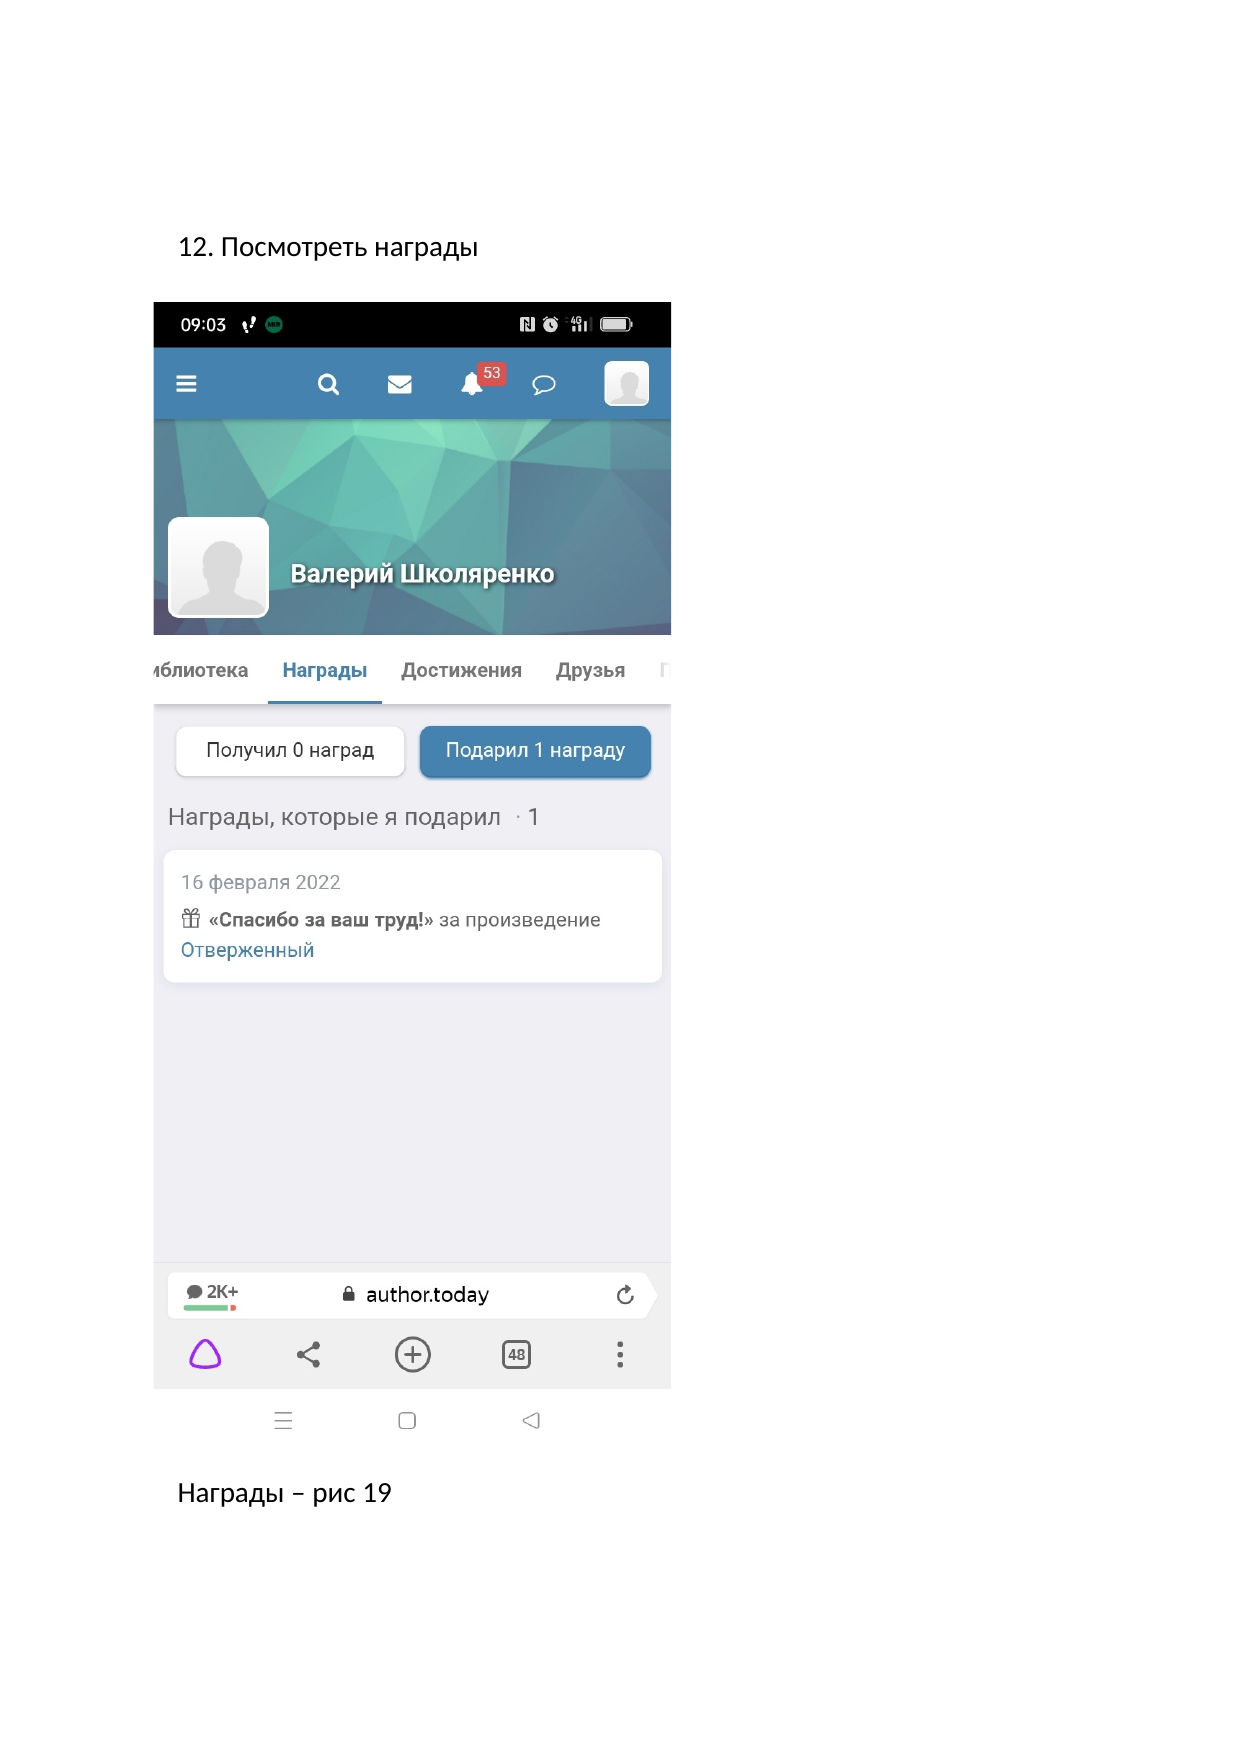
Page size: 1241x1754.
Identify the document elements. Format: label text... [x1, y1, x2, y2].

text 12. Посмотреть награды [177, 228, 1152, 264]
picture [153, 302, 672, 1452]
